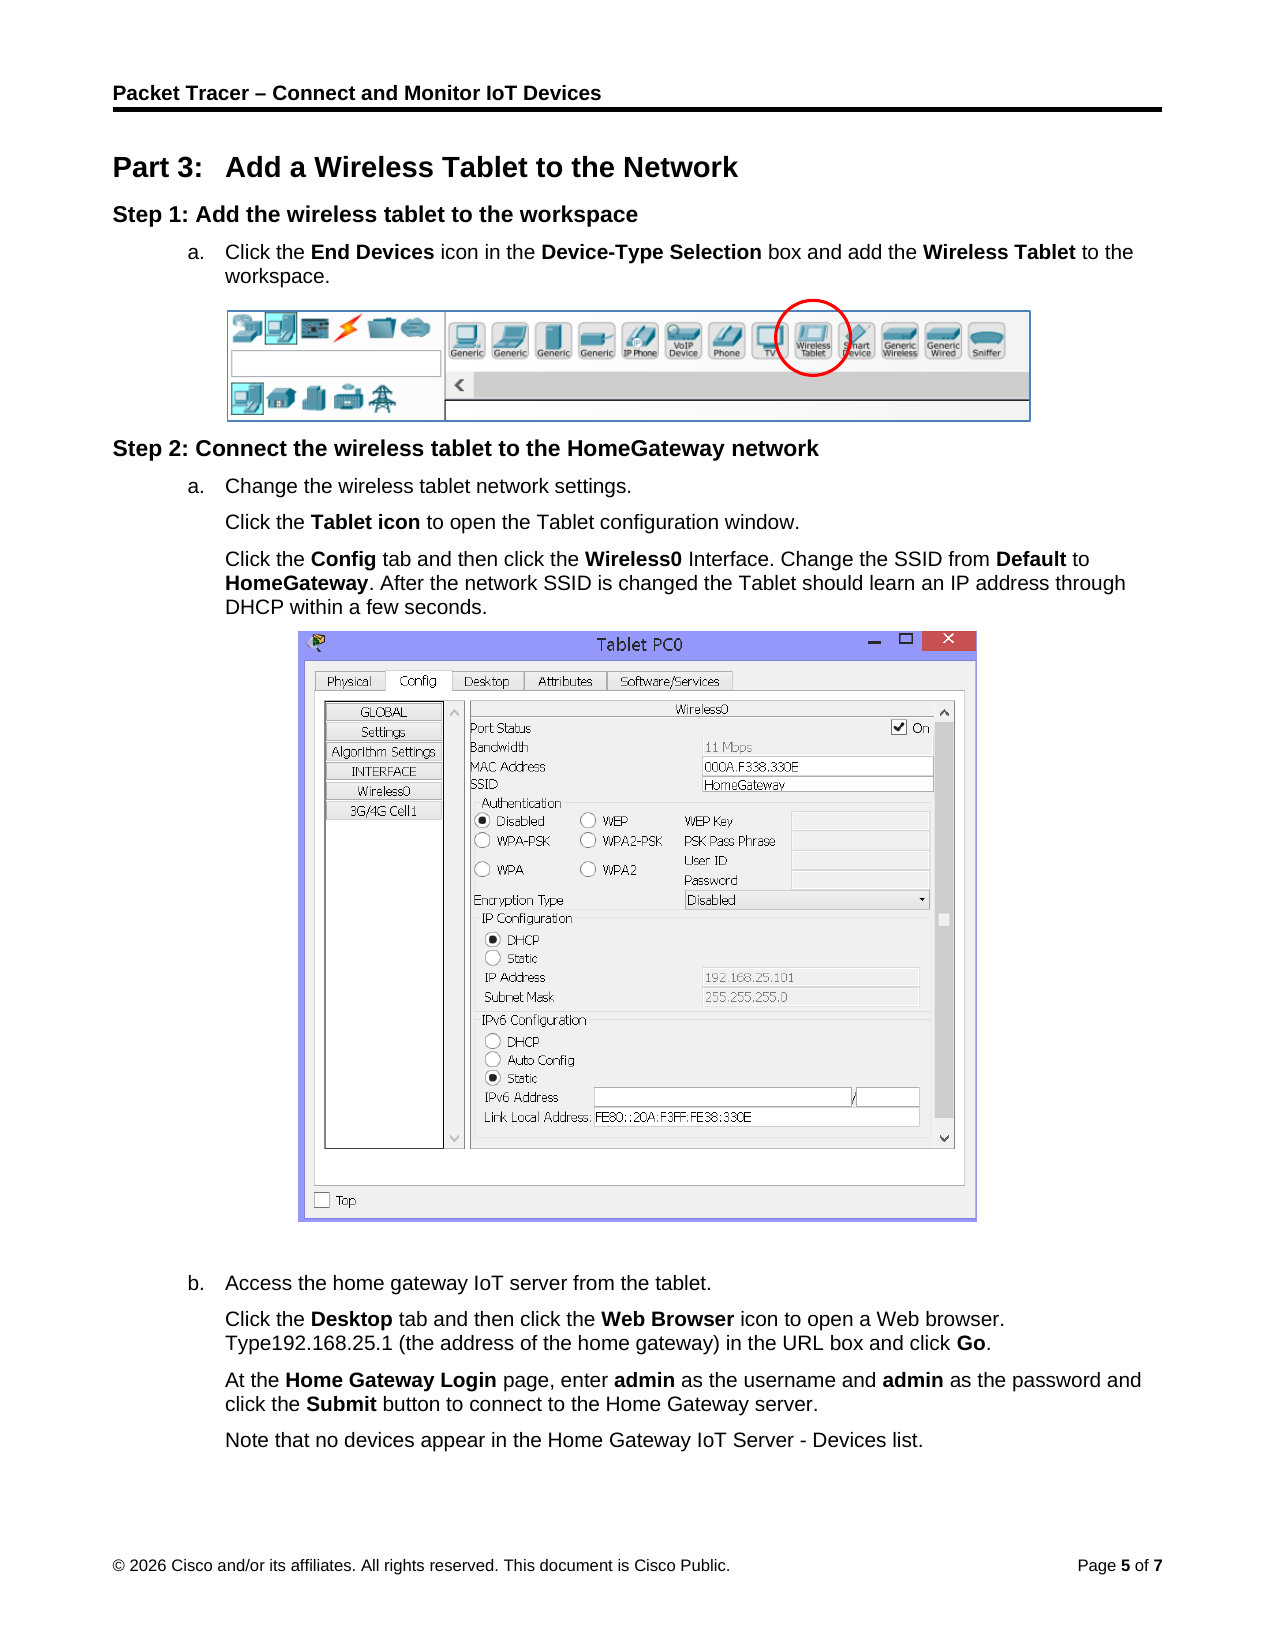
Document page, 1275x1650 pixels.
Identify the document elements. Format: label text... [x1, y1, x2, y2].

list Click the Config tab and then click the Wireless0 Interface. Change the SSID from Default to HomeGateway. After the network SSID is changed the Tablet should learn an IP address through DHCP within a few seconds. [225, 547, 1162, 618]
list Access the home gateway IoT server from the tablet. [187, 1271, 1162, 1295]
picture [778, 312, 849, 373]
text Add a Wireless Tablet to the Network [112, 150, 1162, 183]
list Note that no devices appear in the Home Gateway IoT Server - Devices list. [225, 1428, 1162, 1452]
picture [298, 631, 977, 1222]
text Step 2: Connect the wireless tablet to the HomeGateway network [112, 435, 1162, 461]
picture [228, 312, 1029, 420]
list Click the Tablet icon to open the Tablet configuration window. [225, 510, 1162, 534]
list At the Home Gateway Login page, enter admin as the username and admin as the password and click the Submit button to connect to the Home Gateway server. [225, 1368, 1162, 1416]
list Click the Desktop tab and then click the Web Browser icon to open a Web browser. Type192.168.25.1 (the address of the home gateway) in the URL box and click Go. [225, 1307, 1162, 1355]
list Change the wireless tablet network settings. [187, 474, 1162, 498]
text Click the End Devices icon in the Device-Type Selection box and add the Wireless Tablet to the workspace. [187, 240, 1162, 288]
text Step 1: Add the wireless tablet to the workspace [112, 201, 1162, 227]
